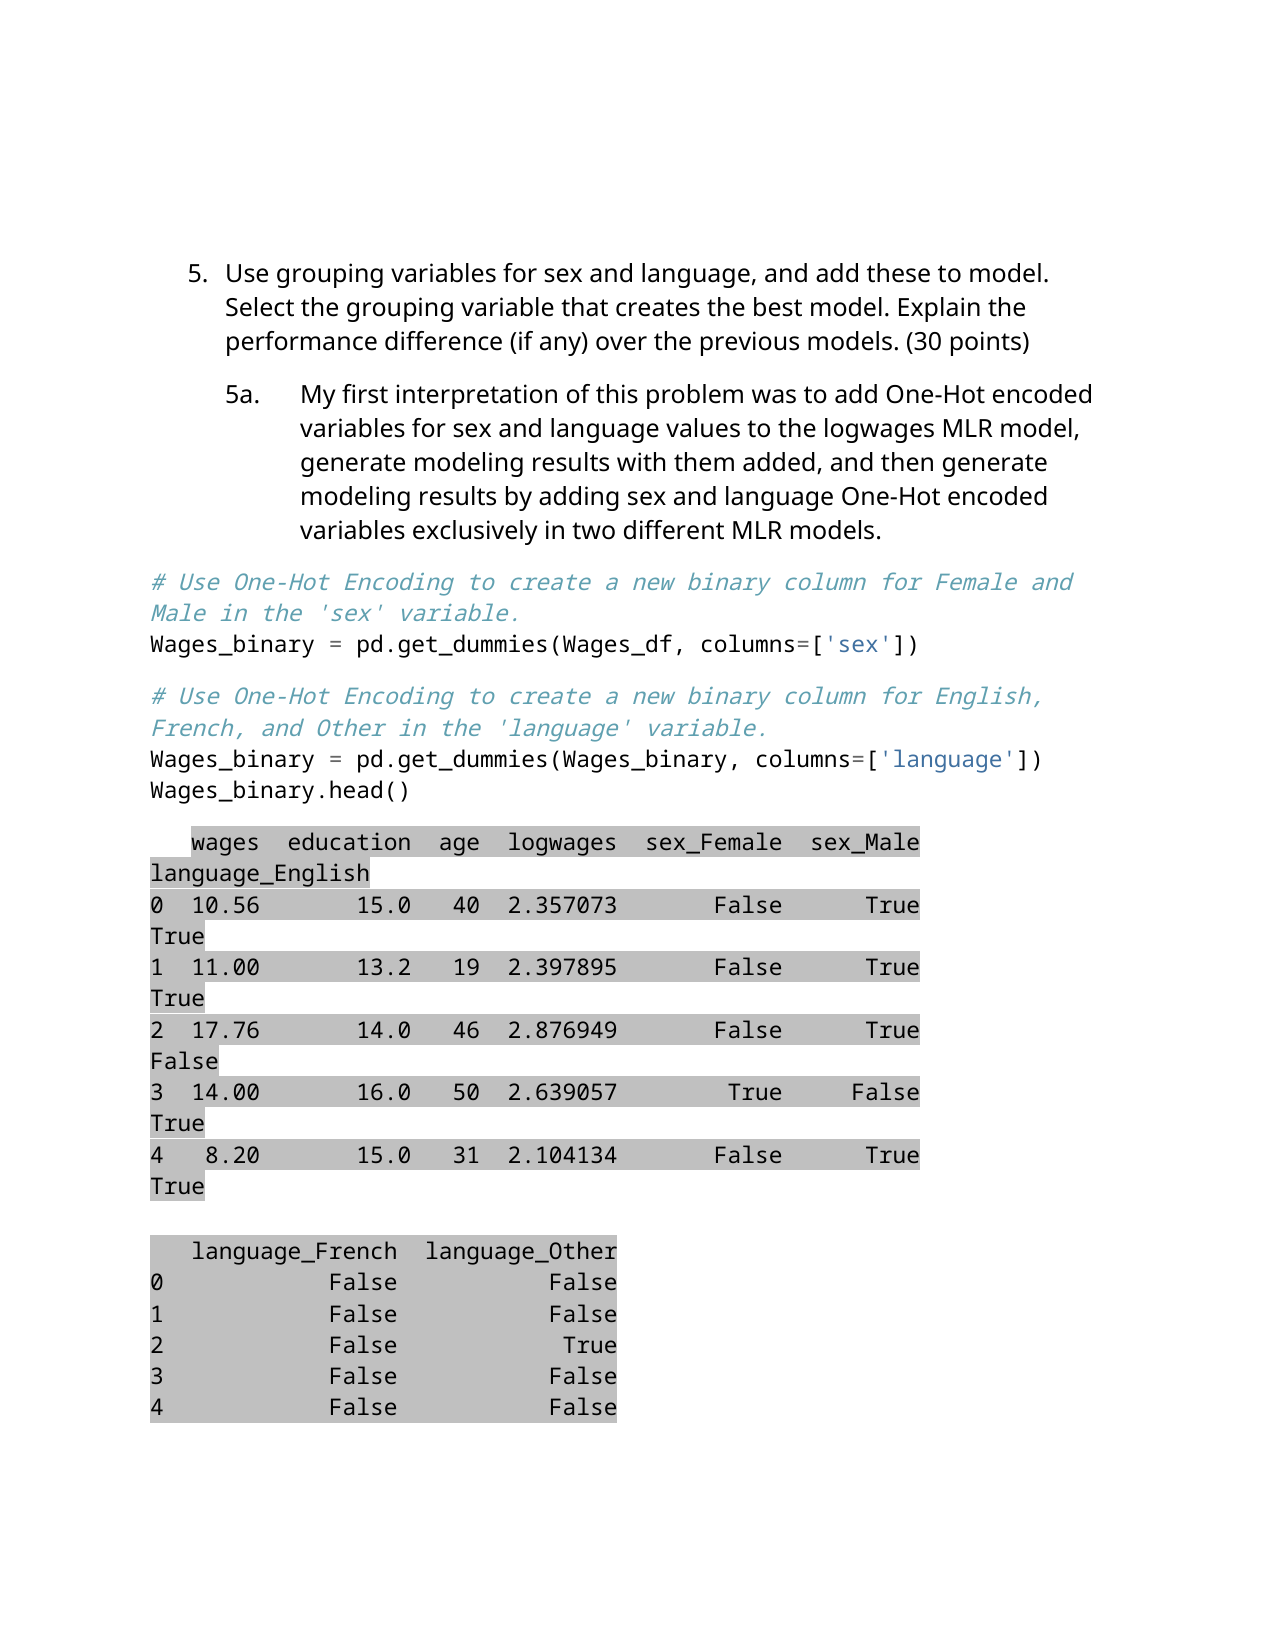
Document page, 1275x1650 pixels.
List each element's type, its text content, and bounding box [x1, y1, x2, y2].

text # Use One-Hot Encoding to create a new binary column for Female and Male in the 'sex' variable. Wages_binary = pd.get_dummies(Wages_df, columns=['sex']) [150, 566, 1125, 659]
text # Use One-Hot Encoding to create a new binary column for English, French, and Other in the 'language' variable. Wages_binary = pd.get_dummies(Wages_binary, columns=['language']) Wages_binary.head() [150, 680, 1125, 805]
text 5a. My first interpretation of this problem was to add One-Hot encoded variables for sex and language values to the logwages MLR model, generate modeling results with them added, and then generate modeling results by adding sex and language One-Hot encoded variables exclusively in two different MLR models. [225, 377, 1125, 547]
list Use grouping variables for sex and language, and add these to model. Select the grouping variable that creates the best model. Explain the performance difference (if any) over the previous models. (30 points) [187, 256, 1125, 358]
text wages education age logwages sex_Female sex_Male language_English 0 10.56 15.0 40 2.357073 False True True 1 11.00 13.2 19 2.397895 False True True 2 17.76 14.0 46 2.876949 False True False 3 14.00 16.0 50 2.639057 True False True 4 8.20 15.0 31 2.104134 False True True language_French language_Other 0 False False 1 False False 2 False True 3 False False 4 False False [150, 826, 1125, 1423]
